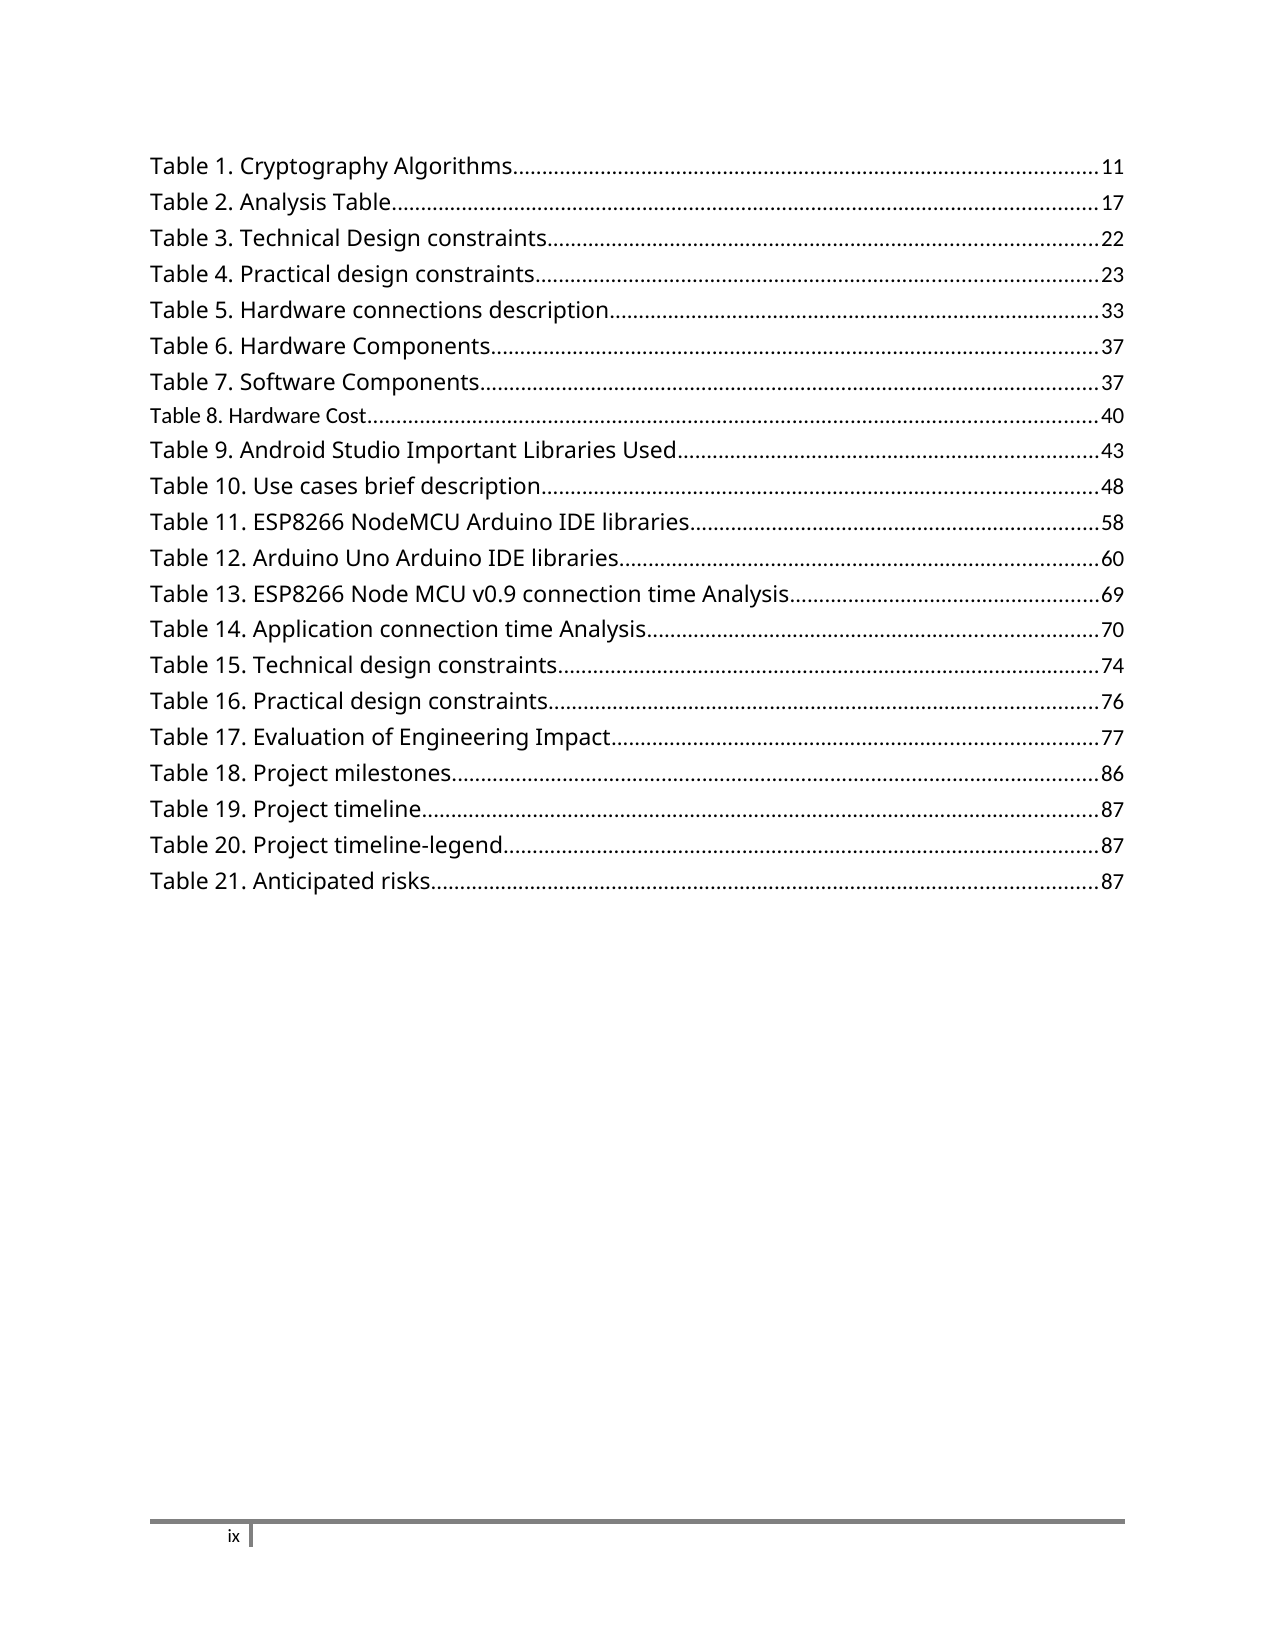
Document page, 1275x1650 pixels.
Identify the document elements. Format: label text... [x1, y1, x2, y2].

text Table 4. Practical design constraints 23 [150, 258, 1125, 289]
text Table 6. Hardware Components 37 [150, 330, 1125, 361]
text Table 21. Anticipated risks 87 [150, 865, 1125, 896]
text Table 18. Project milestones 86 [150, 757, 1125, 788]
text Table 2. Analysis Table 17 [150, 186, 1125, 217]
text Table 16. Practical design constraints 76 [150, 685, 1125, 717]
text Table 20. Project timeline-legend 87 [150, 829, 1125, 860]
text Table 17. Evaluation of Engineering Impact 77 [150, 721, 1125, 752]
text Table 3. Technical Design constraints 22 [150, 222, 1125, 253]
text Table 7. Software Components 37 [150, 366, 1125, 397]
text Table 19. Project timeline 87 [150, 793, 1125, 824]
text Table 1. Cryptography Algorithms 11 [150, 150, 1125, 181]
text Table 12. Arduino Uno Arduino IDE libraries 60 [150, 542, 1125, 573]
text Table 11. ESP8266 NodeMCU Arduino IDE libraries 58 [150, 506, 1125, 537]
text Table 8. Hardware Cost 40 [150, 402, 1125, 429]
text Table 13. ESP8266 Node MCU v0.9 connection time Analysis 69 [150, 577, 1125, 609]
text Table 15. Technical design constraints 74 [150, 649, 1125, 681]
text Table 10. Use cases brief description 48 [150, 470, 1125, 501]
text Table 14. Application connection time Analysis 70 [150, 613, 1125, 645]
text Table 9. Android Studio Important Libraries Used 43 [150, 434, 1125, 465]
text Table 5. Hardware connections description 33 [150, 294, 1125, 325]
